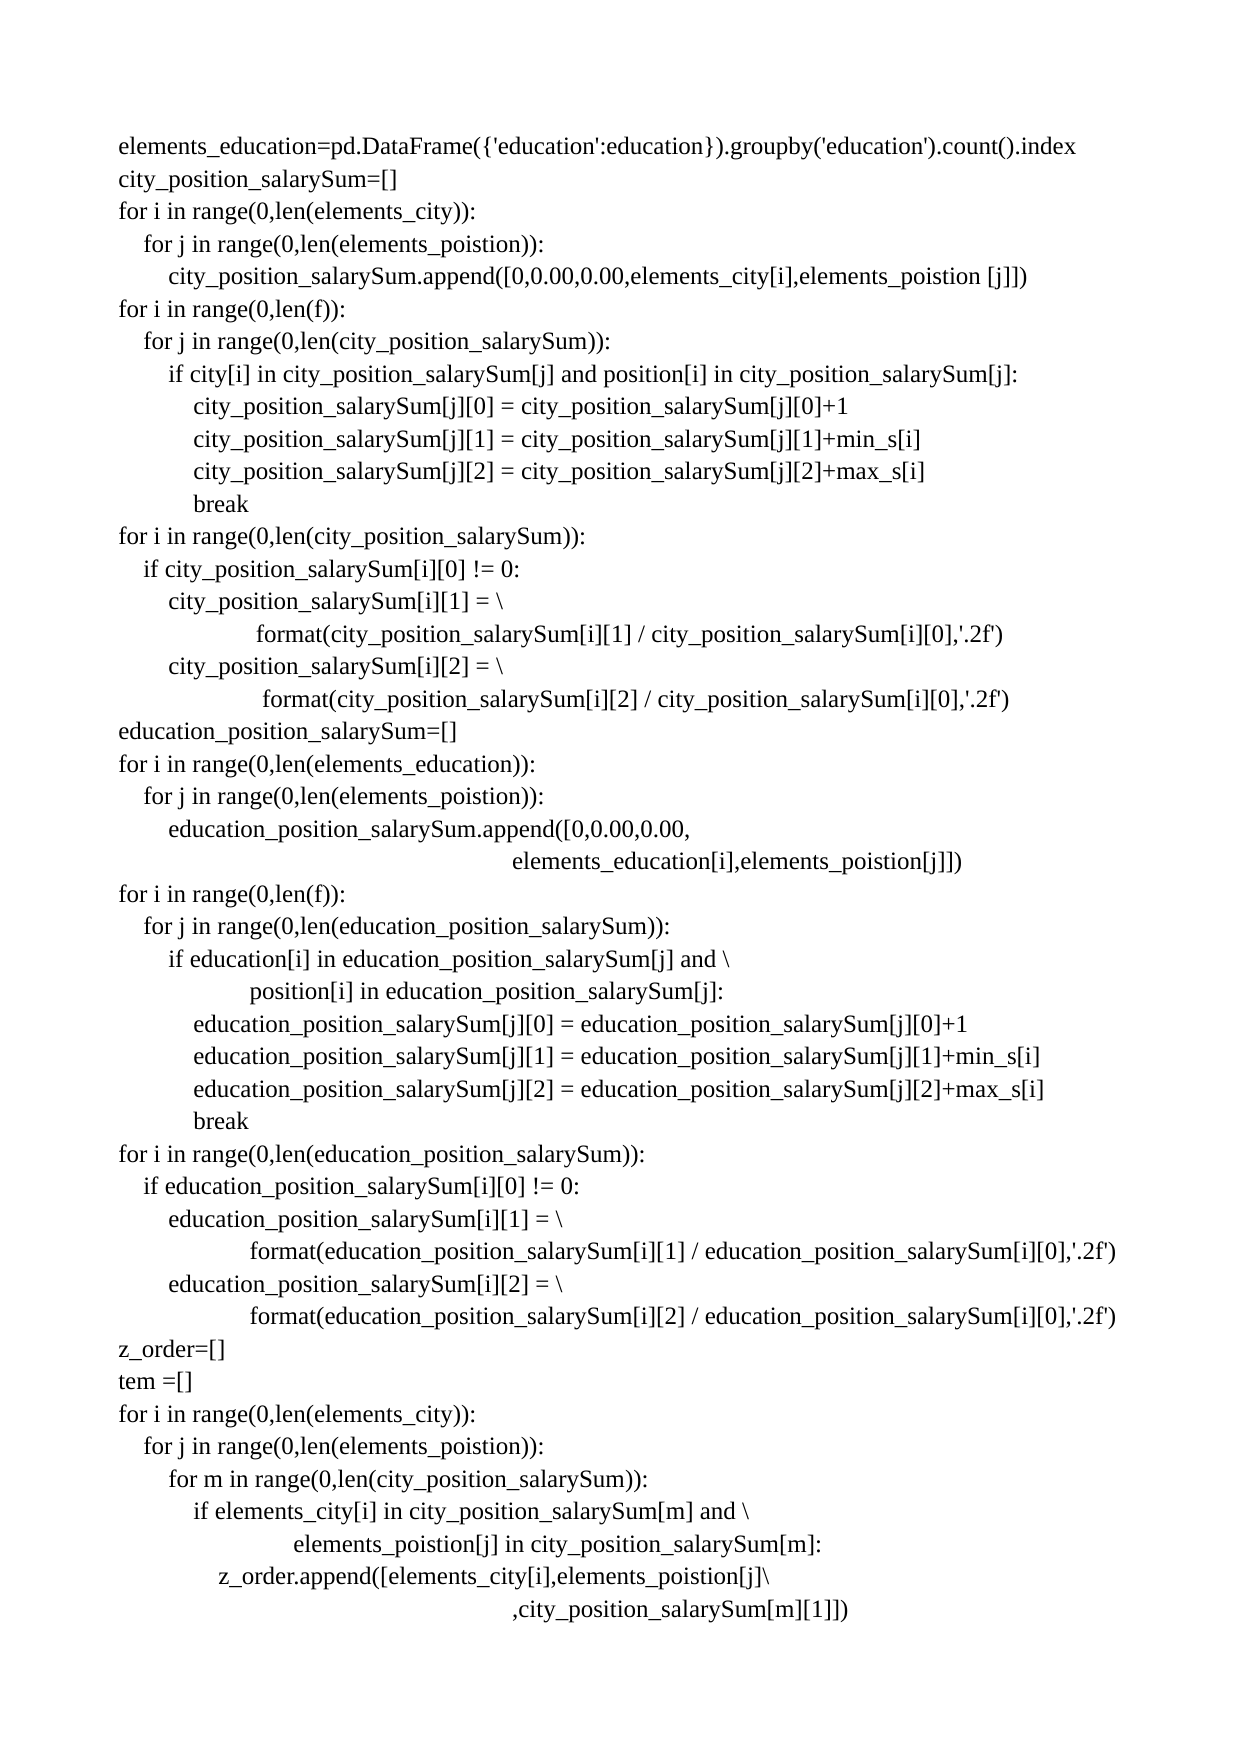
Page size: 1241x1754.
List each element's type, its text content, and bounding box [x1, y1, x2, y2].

text for j in range(0,len(elements_poistion)): [118, 779, 1122, 812]
text for i in range(0,len(f)): [118, 292, 1122, 324]
text elements_education[i],elements_poistion[j]]) [468, 844, 1122, 877]
text format(city_position_salarySum[i][2] / city_position_salarySum[i][0],'.2f') [249, 682, 1122, 714]
text city_position_salarySum[i][2] = \ [118, 649, 1122, 682]
text city_position_salarySum[j][1] = city_position_salarySum[j][1]+min_s[i] [118, 422, 1122, 454]
text format(city_position_salarySum[i][1] / city_position_salarySum[i][0],'.2f') [206, 617, 1122, 649]
text education_position_salarySum[i][1] = \ [118, 1202, 1122, 1234]
text if city[i] in city_position_salarySum[j] and position[i] in city_position_salarySum[j]: [118, 357, 1122, 389]
text tem =[] [118, 1364, 1122, 1397]
text education_position_salarySum[j][2] = education_position_salarySum[j][2]+max_s[i] [118, 1072, 1122, 1104]
text education_position_salarySum.append([0,0.00,0.00, [118, 812, 1122, 844]
text education_position_salarySum[j][1] = education_position_salarySum[j][1]+min_s[i] [118, 1039, 1122, 1072]
text if education[i] in education_position_salarySum[j] and \ [118, 942, 1122, 974]
text city_position_salarySum=[] [118, 162, 1122, 194]
text ,city_position_salarySum[m][1]]) [468, 1592, 1122, 1624]
text if elements_city[i] in city_position_salarySum[m] and \ [118, 1494, 1122, 1527]
text elements_poistion[j] in city_position_salarySum[m]: [249, 1527, 1122, 1559]
text for i in range(0,len(elements_city)): [118, 1397, 1122, 1429]
text z_order.append([elements_city[i],elements_poistion[j]\ [118, 1559, 1122, 1592]
text for i in range(0,len(education_position_salarySum)): [118, 1137, 1122, 1169]
text for m in range(0,len(city_position_salarySum)): [118, 1462, 1122, 1494]
text format(education_position_salarySum[i][1] / education_position_salarySum[i][0],'.2f') [206, 1234, 1122, 1267]
text for j in range(0,len(elements_poistion)): [118, 1429, 1122, 1462]
text for i in range(0,len(city_position_salarySum)): [118, 519, 1122, 552]
text position[i] in education_position_salarySum[j]: [249, 974, 1122, 1007]
text for i in range(0,len(elements_education)): [118, 747, 1122, 779]
text for j in range(0,len(elements_poistion)): [118, 227, 1122, 259]
text city_position_salarySum[j][2] = city_position_salarySum[j][2]+max_s[i] [118, 454, 1122, 487]
text break [118, 487, 1122, 519]
text education_position_salarySum[i][2] = \ [118, 1267, 1122, 1299]
text for j in range(0,len(education_position_salarySum)): [118, 909, 1122, 942]
text city_position_salarySum[j][0] = city_position_salarySum[j][0]+1 [118, 389, 1122, 422]
text for i in range(0,len(f)): [118, 877, 1122, 909]
text elements_education=pd.DataFrame({'education':education}).groupby('education').count().index [118, 129, 1122, 162]
text education_position_salarySum[j][0] = education_position_salarySum[j][0]+1 [118, 1007, 1122, 1039]
text if education_position_salarySum[i][0] != 0: [118, 1169, 1122, 1202]
text break [118, 1104, 1122, 1137]
text for i in range(0,len(elements_city)): [118, 194, 1122, 227]
text for j in range(0,len(city_position_salarySum)): [118, 324, 1122, 357]
text city_position_salarySum[i][1] = \ [118, 584, 1122, 617]
text city_position_salarySum.append([0,0.00,0.00,elements_city[i],elements_poistion [j]]) [118, 259, 1122, 292]
text z_order=[] [118, 1332, 1122, 1364]
text if city_position_salarySum[i][0] != 0: [118, 552, 1122, 584]
text education_position_salarySum=[] [118, 714, 1122, 747]
text format(education_position_salarySum[i][2] / education_position_salarySum[i][0],'.2f') [249, 1299, 1122, 1332]
